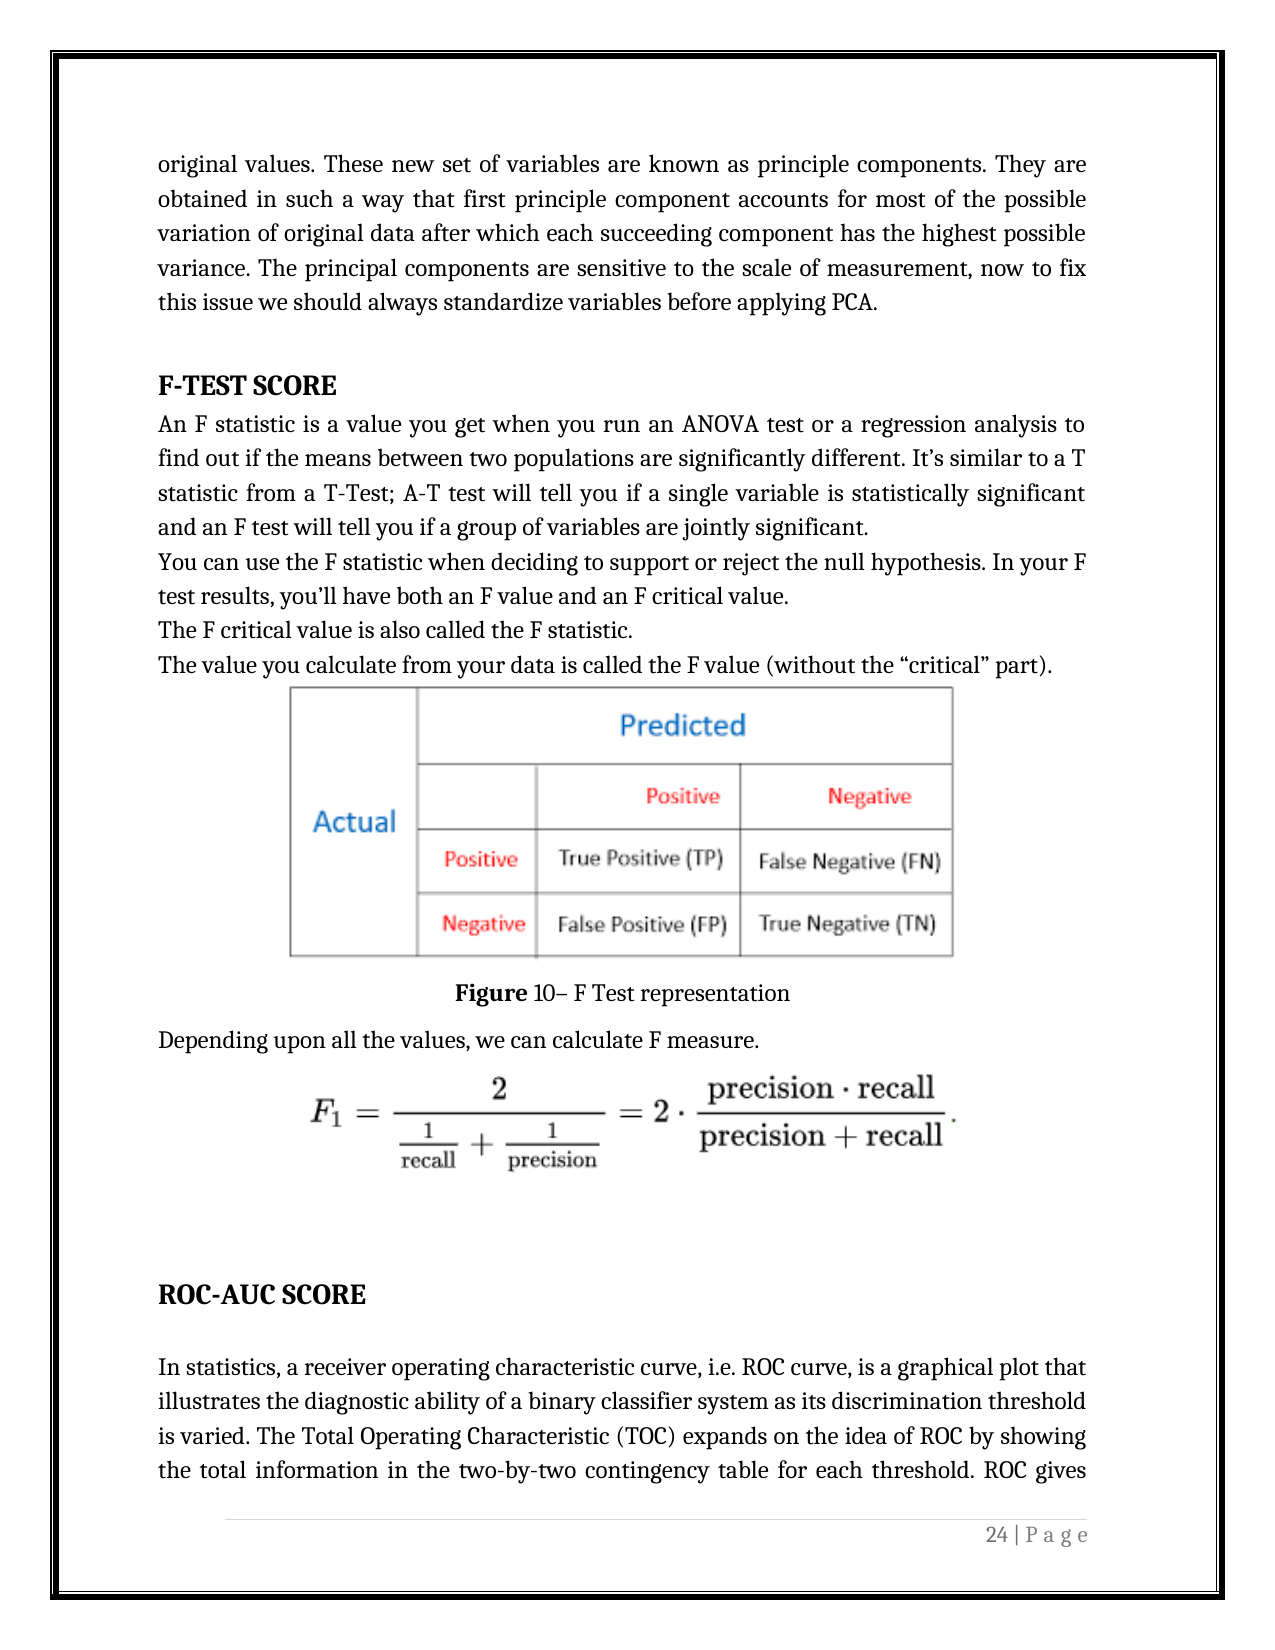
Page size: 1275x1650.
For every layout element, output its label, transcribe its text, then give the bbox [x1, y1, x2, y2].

subtitle ROC-AUC SCORE [158, 1278, 1087, 1311]
picture [273, 1060, 972, 1192]
list The F critical value is also called the F statistic. [158, 616, 1087, 645]
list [158, 150, 1087, 317]
subtitle F-TEST SCORE [158, 369, 1087, 403]
list The value you calculate from your data is called the F value (without the “critical” part). [158, 651, 1087, 680]
list An F statistic is a value you get when you run an ANOVA test or a regression analysis to find out if the means between two populations are significantly different. It’s similar to a T statistic from a T-Test; A-T test will tell you if a single variable is statistically significant and an F test will tell you if a group of variables are jointly significant. [158, 409, 1087, 542]
picture [288, 685, 958, 961]
text Figure 10– F Test representation [158, 978, 1087, 1007]
list You can use the F statistic when deciding to support or reject the null hypothesis. In your F test results, you’ll have both an F value and an F critical value. [158, 547, 1087, 611]
list Depending upon all the values, we can calculate F measure. [158, 1026, 1087, 1054]
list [158, 1353, 1087, 1485]
